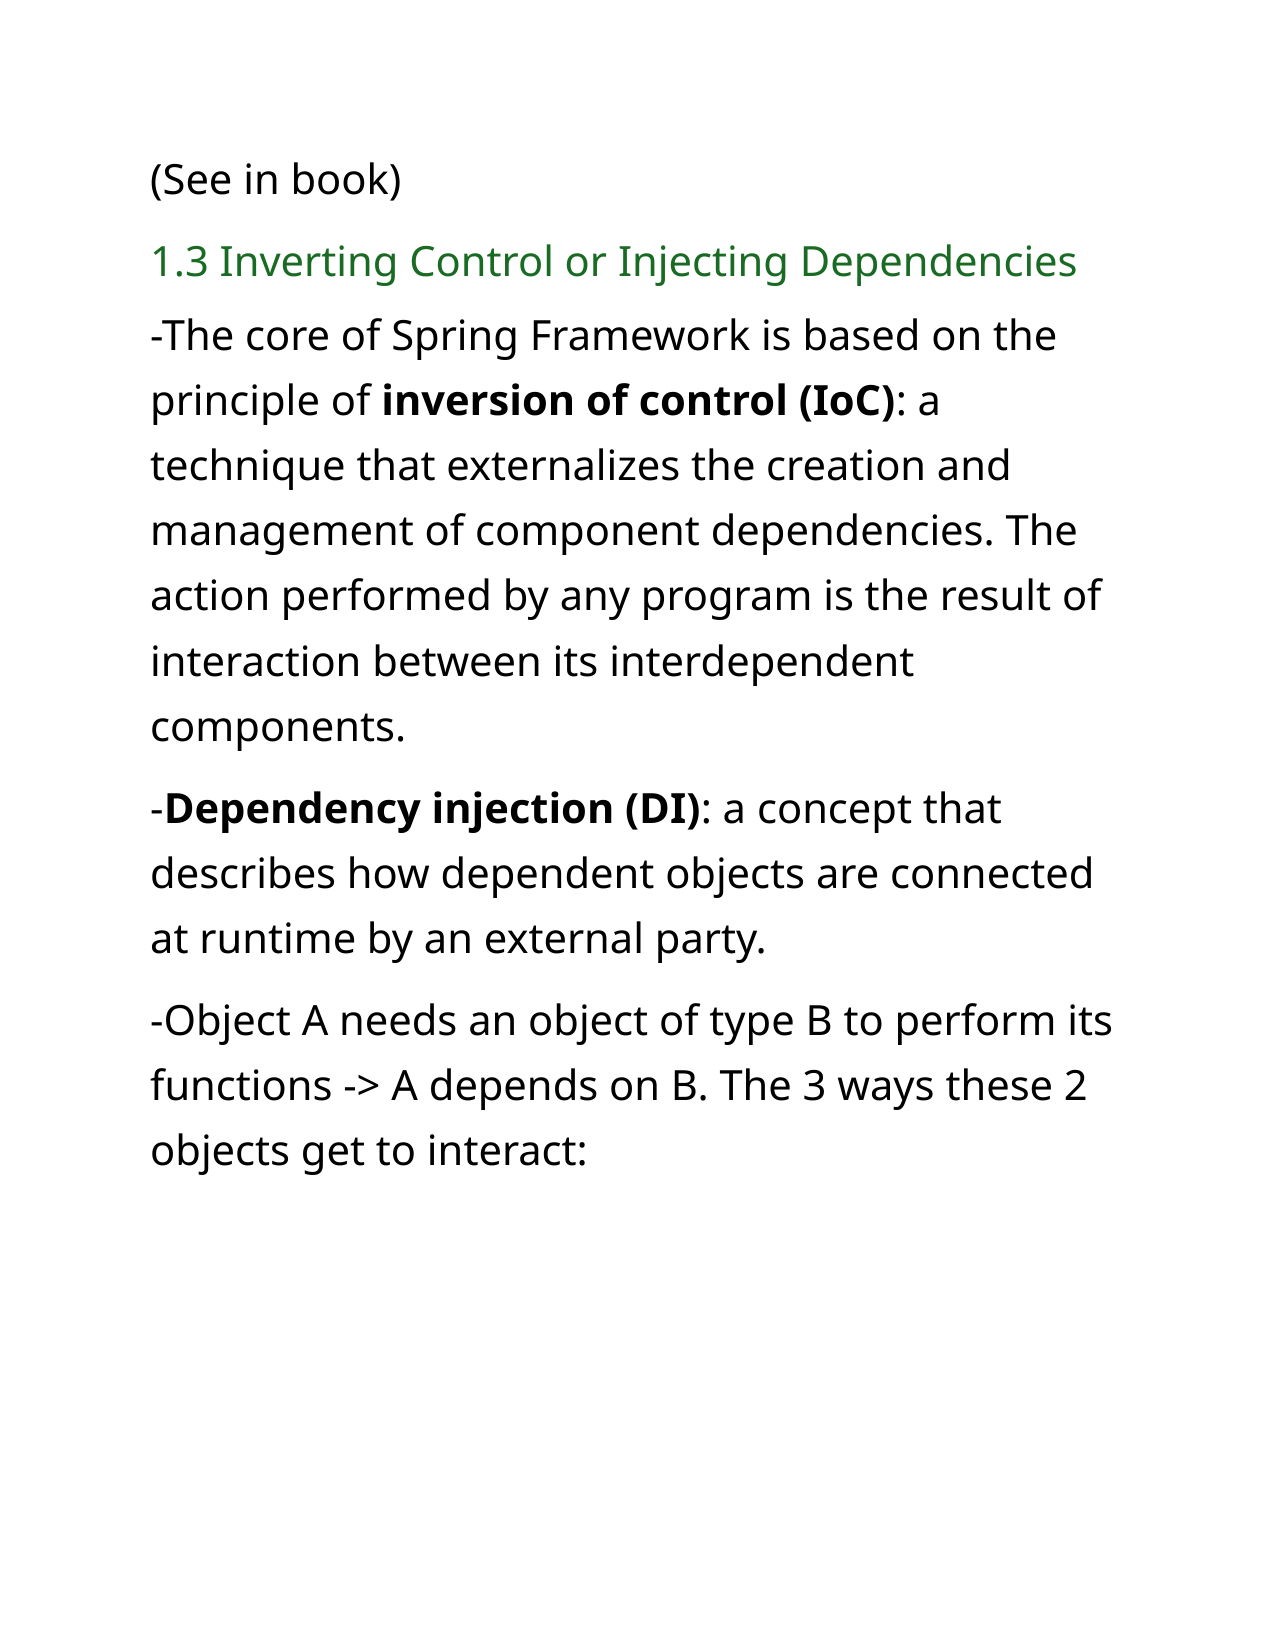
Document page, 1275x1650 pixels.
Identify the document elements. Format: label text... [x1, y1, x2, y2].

text -The core of Spring Framework is based on the principle of inversion of control (IoC): a technique that externalizes the creation and management of component dependencies. The action performed by any program is the result of interaction between its interdependent components. [150, 305, 1125, 753]
subtitle 1.3 Inverting Control or Injecting Dependencies [150, 232, 1125, 289]
text -Dependency injection (DI): a concept that describes how dependent objects are connected at runtime by an external party. [150, 778, 1125, 966]
text -Object A needs an object of type B to perform its functions -> A depends on B. The 3 ways these 2 objects get to interact: [150, 991, 1125, 1178]
text (See in book) [150, 150, 1125, 207]
